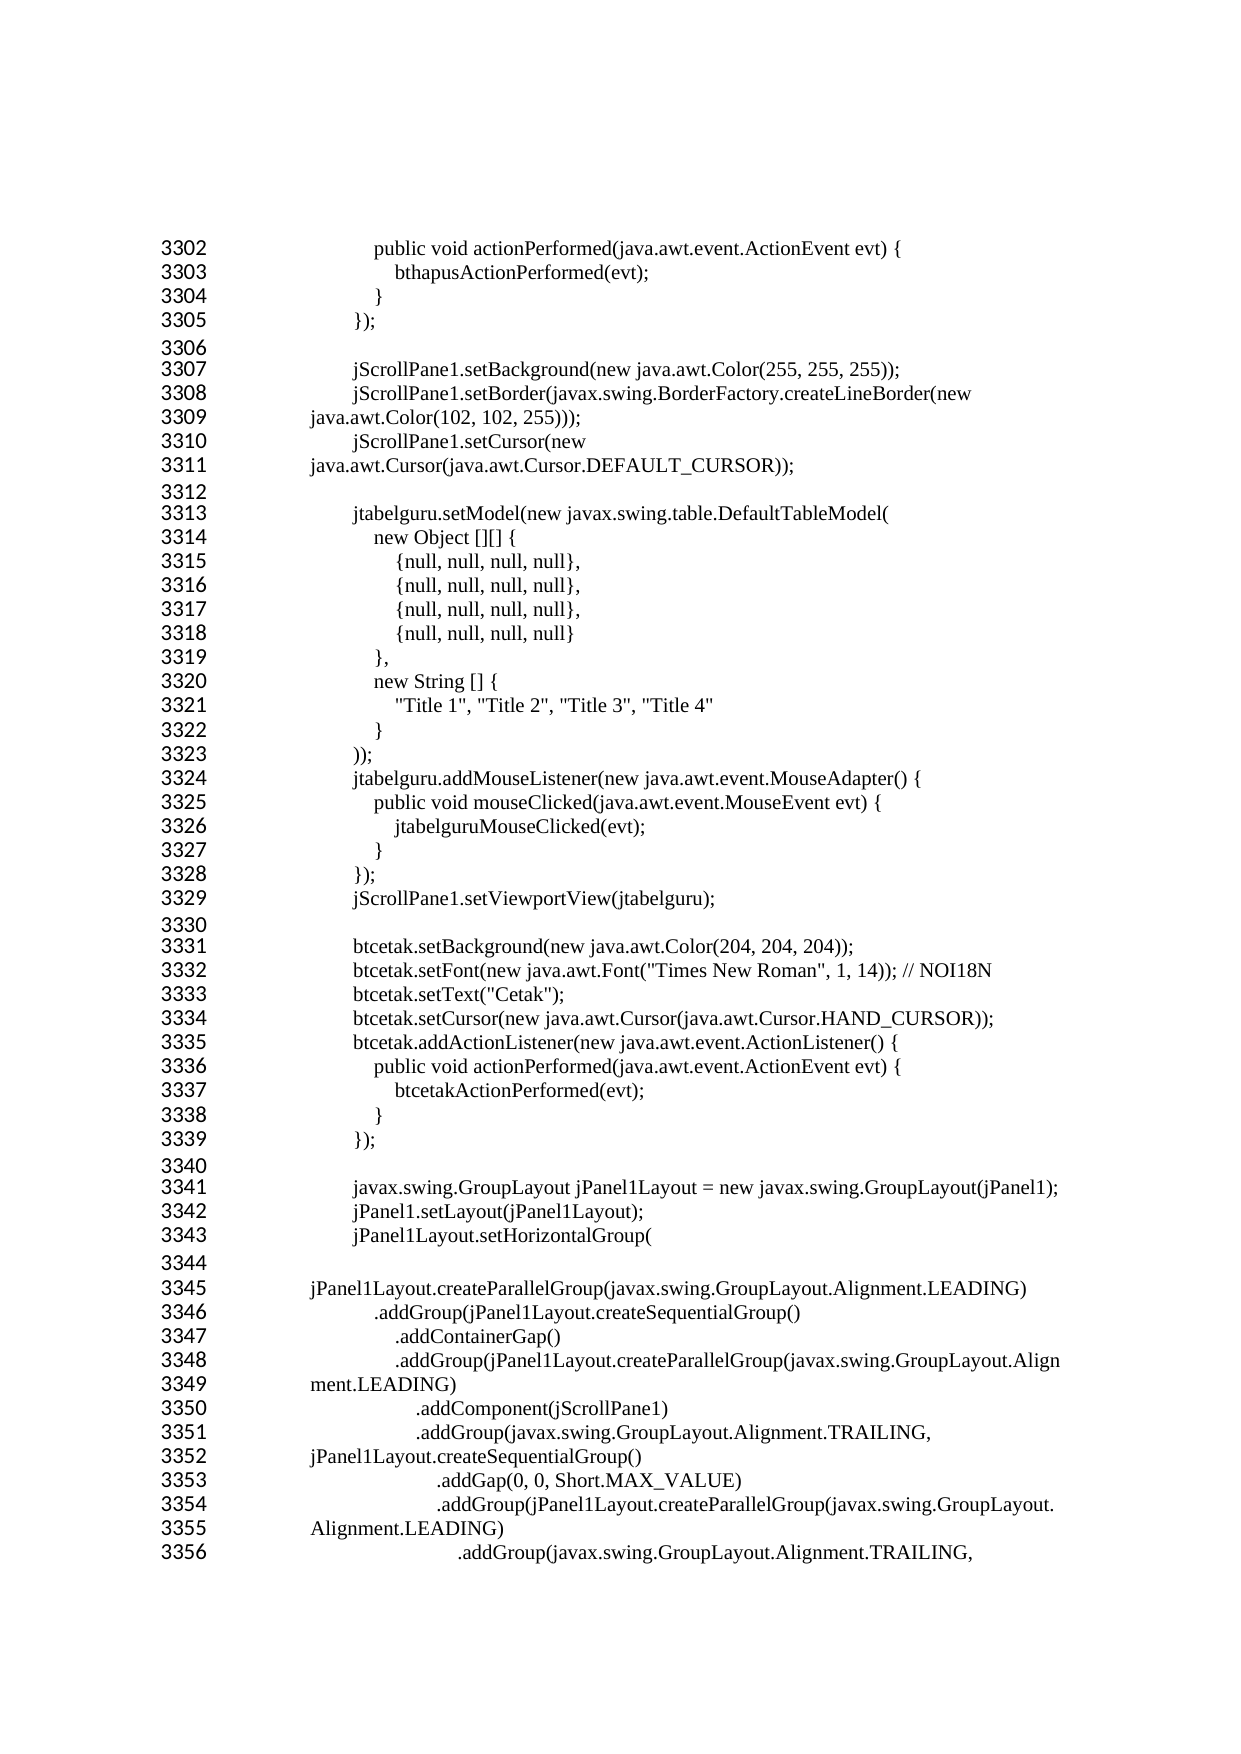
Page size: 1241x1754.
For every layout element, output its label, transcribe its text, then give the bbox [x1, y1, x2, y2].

text }, [310, 645, 1063, 669]
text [310, 1540, 1063, 1564]
text jPanel1Layout.setHorizontalGroup( [310, 1223, 1063, 1247]
text btcetak.setBackground(new java.awt.Color(204, 204, 204)); [310, 934, 1063, 958]
text jPanel1Layout.createParallelGroup(javax.swing.GroupLayout.Alignment.LEADING) [310, 1247, 1063, 1300]
text {null, null, null, null}, [310, 597, 1063, 621]
text jScrollPane1.setBackground(new java.awt.Color(255, 255, 255)); [310, 357, 1063, 381]
text } [310, 284, 1063, 308]
text public void actionPerformed(java.awt.event.ActionEvent evt) { [310, 1054, 1063, 1078]
text .addGroup(javax.swing.GroupLayout.Alignment.TRAILING, jPanel1Layout.createSequentialGroup() [310, 1420, 1063, 1468]
text javax.swing.GroupLayout jPanel1Layout = new javax.swing.GroupLayout(jPanel1); [310, 1175, 1063, 1199]
text {null, null, null, null}, [310, 573, 1063, 597]
text }); [310, 1127, 1063, 1151]
text jScrollPane1.setCursor(new java.awt.Cursor(java.awt.Cursor.DEFAULT_CURSOR)); [310, 429, 1063, 477]
text }); [310, 862, 1063, 886]
text .addGroup(jPanel1Layout.createParallelGroup(javax.swing.GroupLayout.Alignment.LEADING) [310, 1348, 1063, 1396]
text )); [310, 742, 1063, 766]
text .addContainerGap() [310, 1324, 1063, 1348]
text .addGroup(jPanel1Layout.createParallelGroup(javax.swing.GroupLayout.Alignment.LEADING) [310, 1492, 1063, 1540]
text btcetak.setCursor(new java.awt.Cursor(java.awt.Cursor.HAND_CURSOR)); [310, 1006, 1063, 1030]
text btcetak.addActionListener(new java.awt.event.ActionListener() { [310, 1030, 1063, 1054]
text .addComponent(jScrollPane1) [310, 1396, 1063, 1420]
text }); [310, 308, 1063, 332]
text {null, null, null, null}, [310, 549, 1063, 573]
text jScrollPane1.setViewportView(jtabelguru); [310, 886, 1063, 910]
text public void actionPerformed(java.awt.event.ActionEvent evt) { [310, 236, 1063, 260]
text } [310, 1102, 1063, 1127]
text .addGap(0, 0, Short.MAX_VALUE) [310, 1468, 1063, 1492]
text {null, null, null, null} [310, 621, 1063, 645]
text jPanel1.setLayout(jPanel1Layout); [310, 1199, 1063, 1223]
text new Object [][] { [310, 525, 1063, 549]
text jtabelguru.setModel(new javax.swing.table.DefaultTableModel( [310, 501, 1063, 525]
text jtabelguruMouseClicked(evt); [310, 814, 1063, 838]
text btcetak.setText("Cetak"); [310, 982, 1063, 1006]
text new String [] { [310, 669, 1063, 693]
text .addGroup(jPanel1Layout.createSequentialGroup() [310, 1300, 1063, 1324]
text "Title 1", "Title 2", "Title 3", "Title 4" [310, 693, 1063, 717]
text btcetak.setFont(new java.awt.Font("Times New Roman", 1, 14)); // NOI18N [310, 958, 1063, 982]
text } [310, 838, 1063, 862]
text bthapusActionPerformed(evt); [310, 260, 1063, 284]
text public void mouseClicked(java.awt.event.MouseEvent evt) { [310, 790, 1063, 814]
text } [310, 717, 1063, 742]
text jScrollPane1.setBorder(javax.swing.BorderFactory.createLineBorder(new java.awt.Color(102, 102, 255))); [310, 381, 1063, 429]
text jtabelguru.addMouseListener(new java.awt.event.MouseAdapter() { [310, 766, 1063, 790]
text btcetakActionPerformed(evt); [310, 1078, 1063, 1102]
